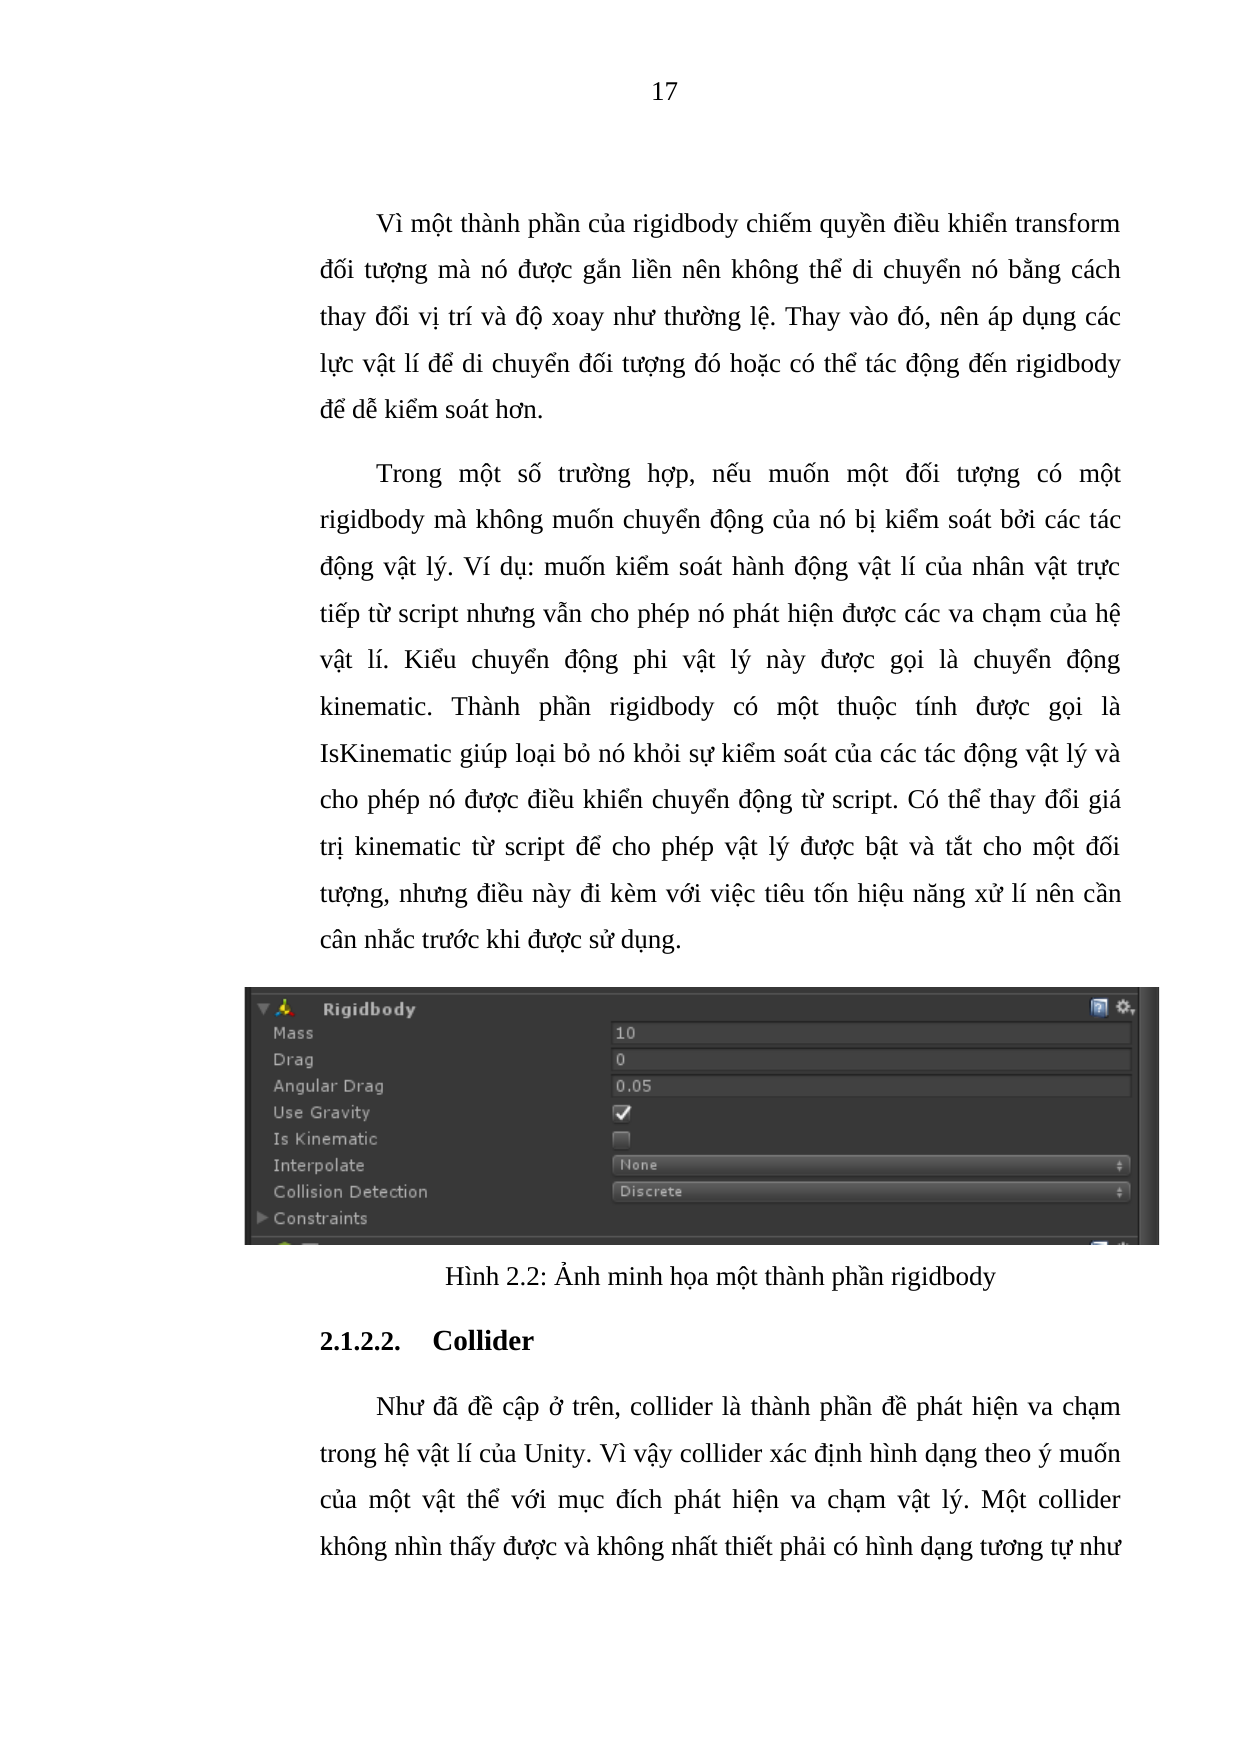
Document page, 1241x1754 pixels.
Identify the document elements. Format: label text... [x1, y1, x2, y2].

text Trong một số trường hợp, nếu muốn một đối tượng có một rigidbody mà không muốn chuyển động của nó bị kiểm soát bởi các tác động vật lý. Ví dụ: muốn kiểm soát hành động vật lí của nhân vật trực tiếp từ script nhưng vẫn cho phép nó phát hiện được các va chạm của hệ vật lí. Kiểu chuyển động phi vật lý này được gọi là chuyển động kinematic. Thành phần rigidbody có một thuộc tính được gọi là IsKinematic giúp loại bỏ nó khỏi sự kiểm soát của các tác động vật lý và cho phép nó được điều khiển chuyển động từ script. Có thể thay đổi giá trị kinematic từ script để cho phép vật lý được bật và tắt cho một đối tượng, nhưng điều này đi kèm với việc tiêu tốn hiệu năng xử lí nên cần cân nhắc trước khi được sử dụng. [319, 457, 1122, 955]
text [319, 1390, 1122, 1561]
text Vì một thành phần của rigidbody chiếm quyền điều khiển transform đối tượng mà nó được gắn liền nên không thể di chuyển nó bằng cách thay đổi vị trí và độ xoay như thường lệ. Thay vào đó, nên áp dụng các lực vật lí để di chuyển đối tượng đó hoặc có thể tác động đến rigidbody để dễ kiểm soát hơn. [319, 207, 1122, 425]
text Hình 2.2: Ảnh minh họa một thành phần rigidbody [244, 1245, 1122, 1291]
list Collider [319, 1323, 1122, 1357]
picture [244, 987, 1160, 1245]
